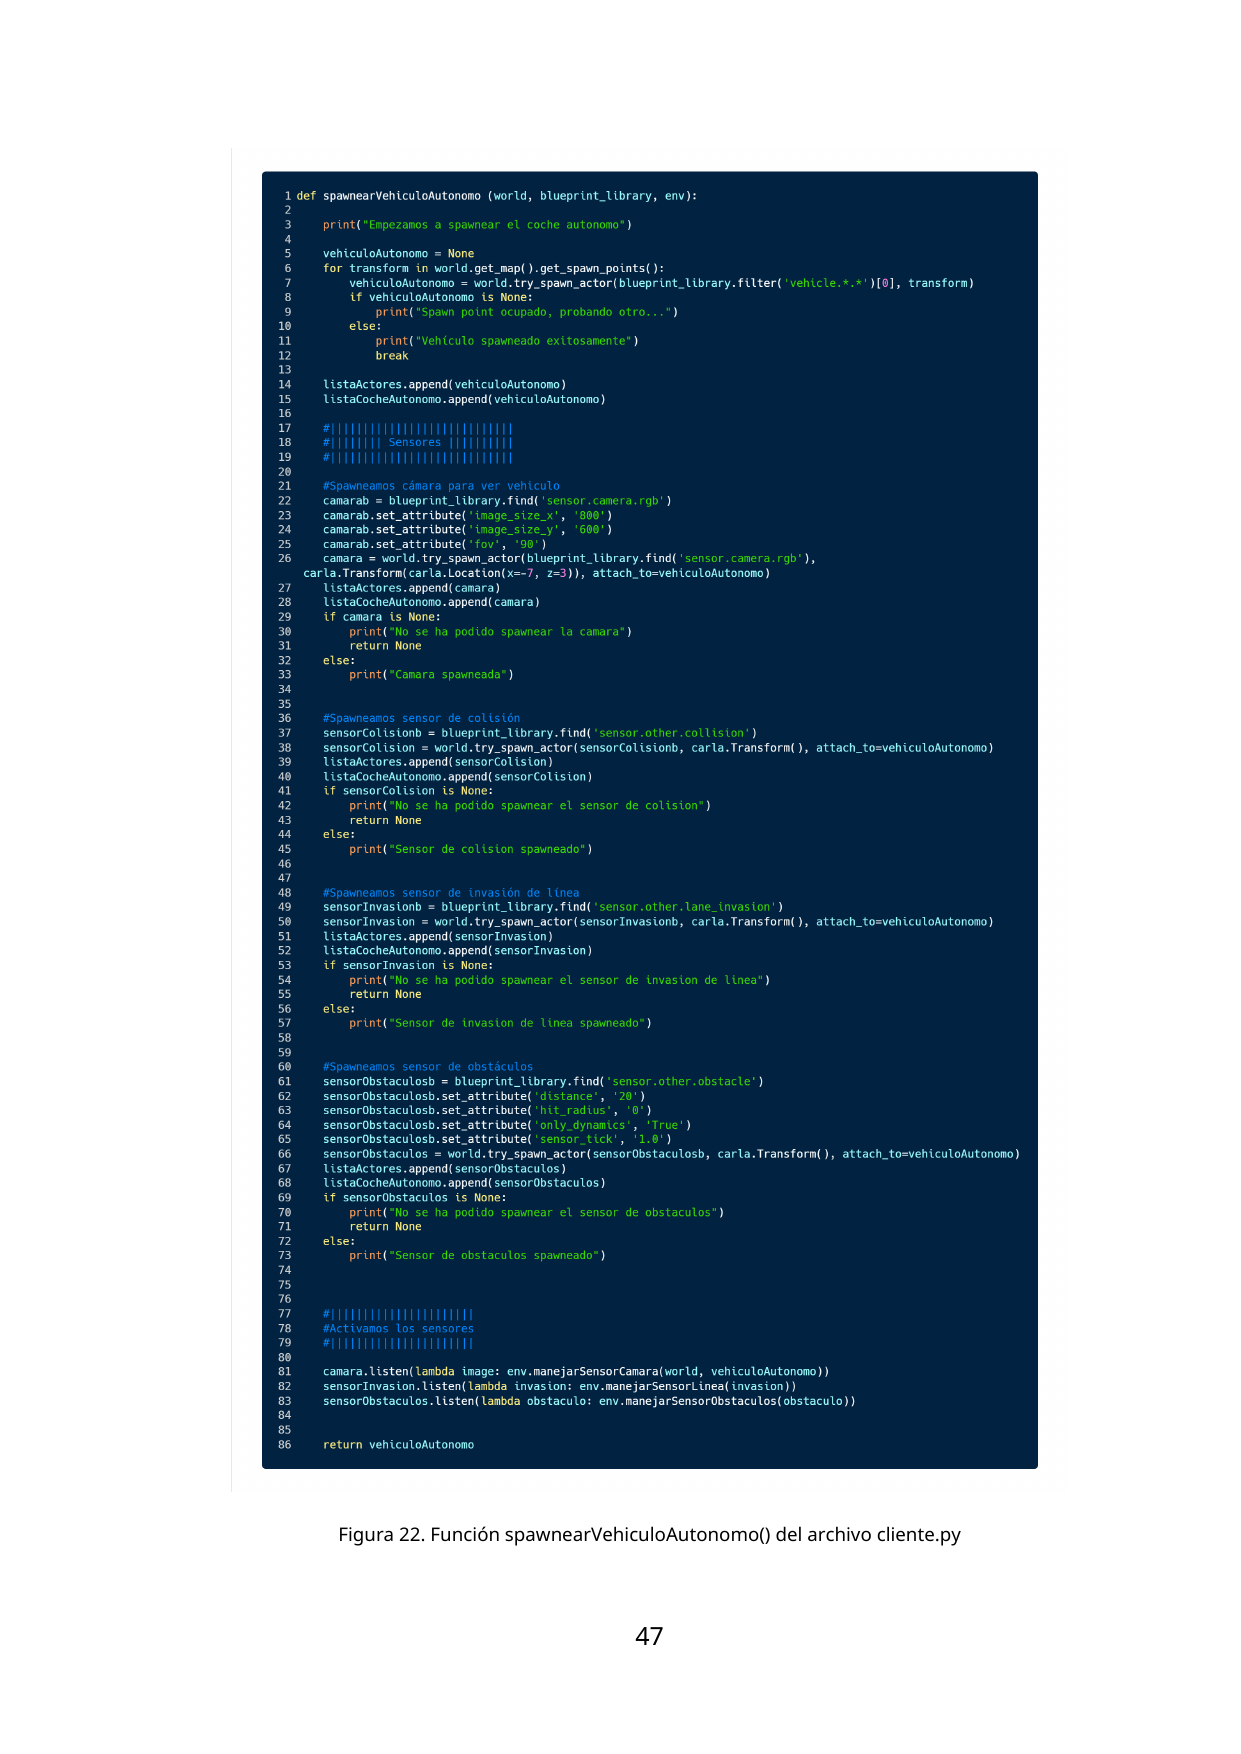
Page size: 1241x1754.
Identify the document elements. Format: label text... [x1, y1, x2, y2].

text Figura 22. Función spawnearVehiculoAutonomo() del archivo cliente.py [207, 1521, 1092, 1546]
picture [231, 148, 1068, 1492]
